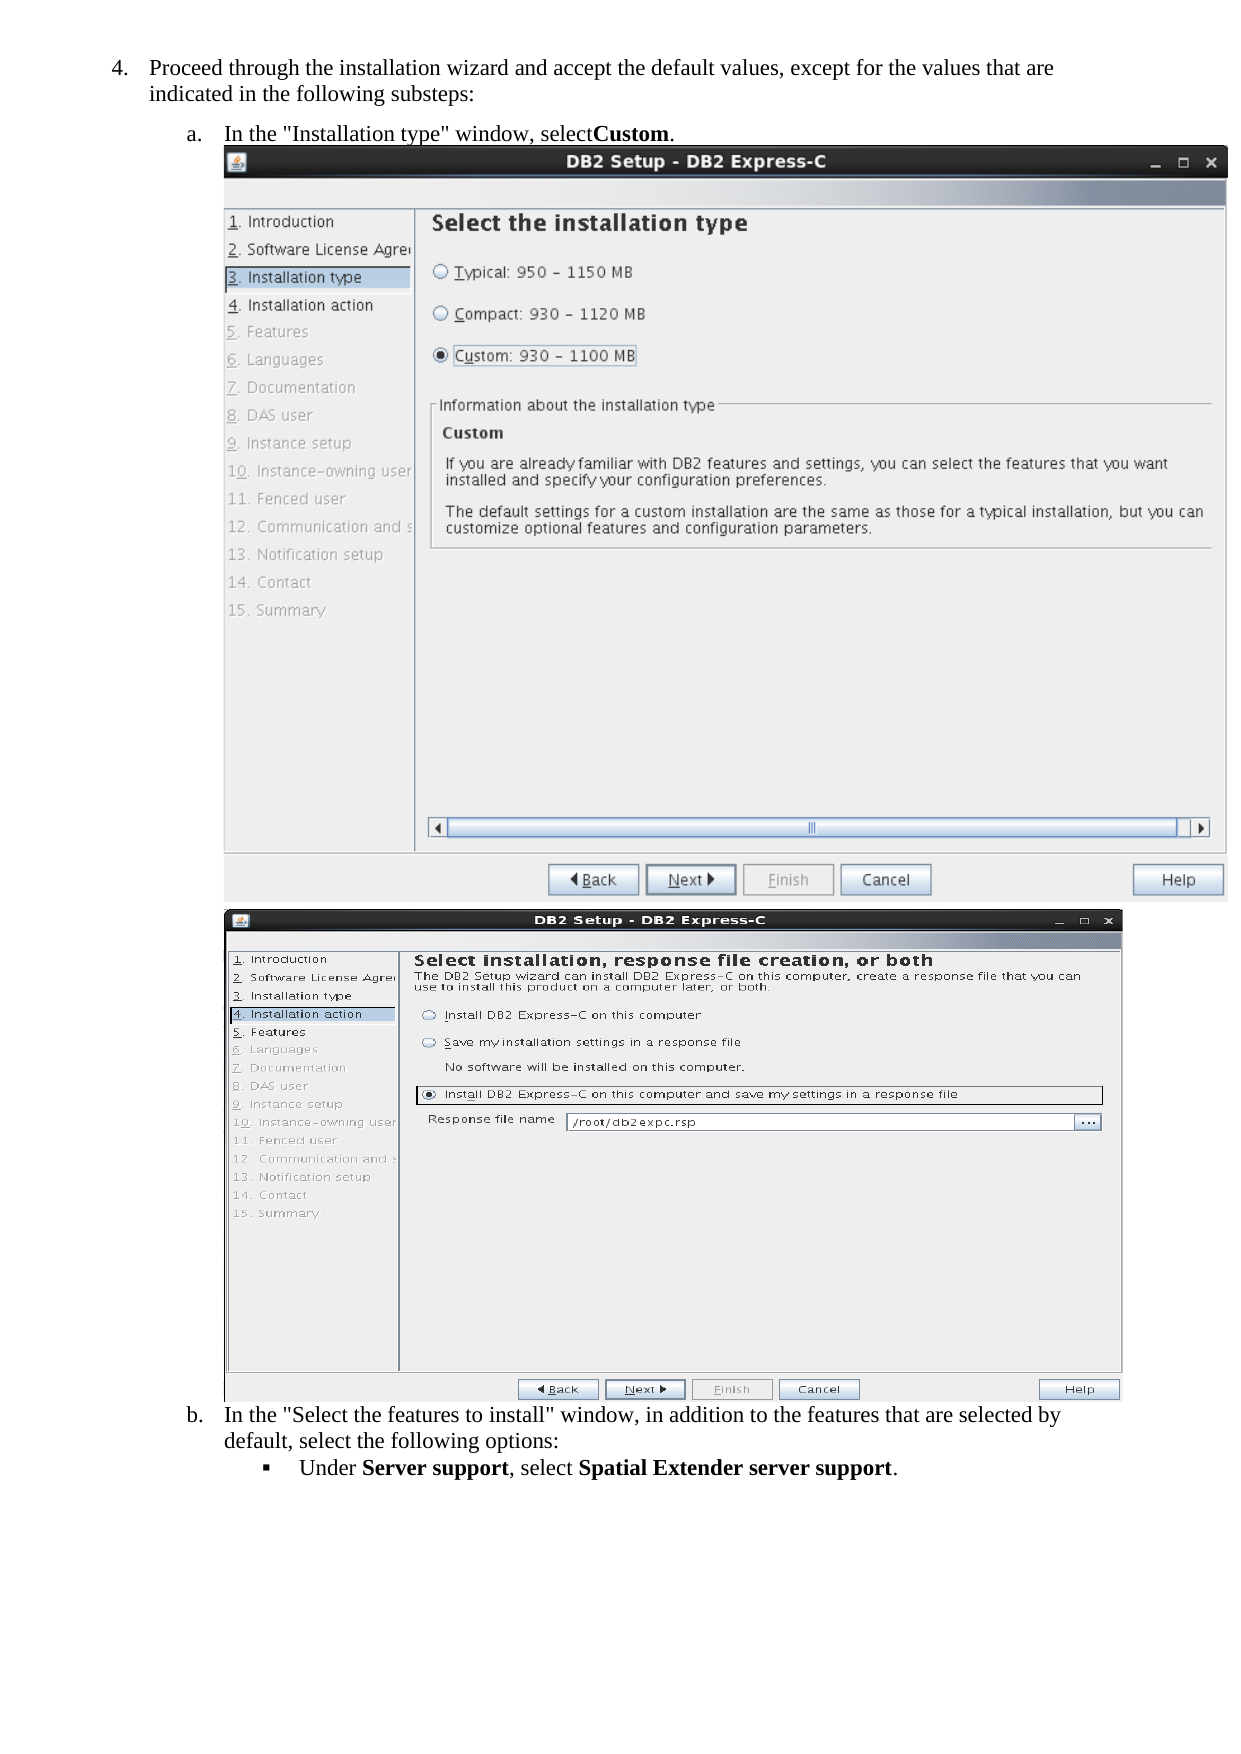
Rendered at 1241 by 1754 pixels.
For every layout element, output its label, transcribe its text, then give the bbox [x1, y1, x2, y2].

list Proceed through the installation wizard and accept the default values, except for the values that are indicated in the following substeps: [111, 54, 1078, 106]
picture [223, 909, 1123, 1402]
list In the "Select the features to install" window, in addition to the features that are selected by default, select the following options: [186, 1401, 1078, 1454]
list Under Server support, select Spatial Extender server support. [261, 1454, 1078, 1480]
picture [223, 145, 1228, 902]
